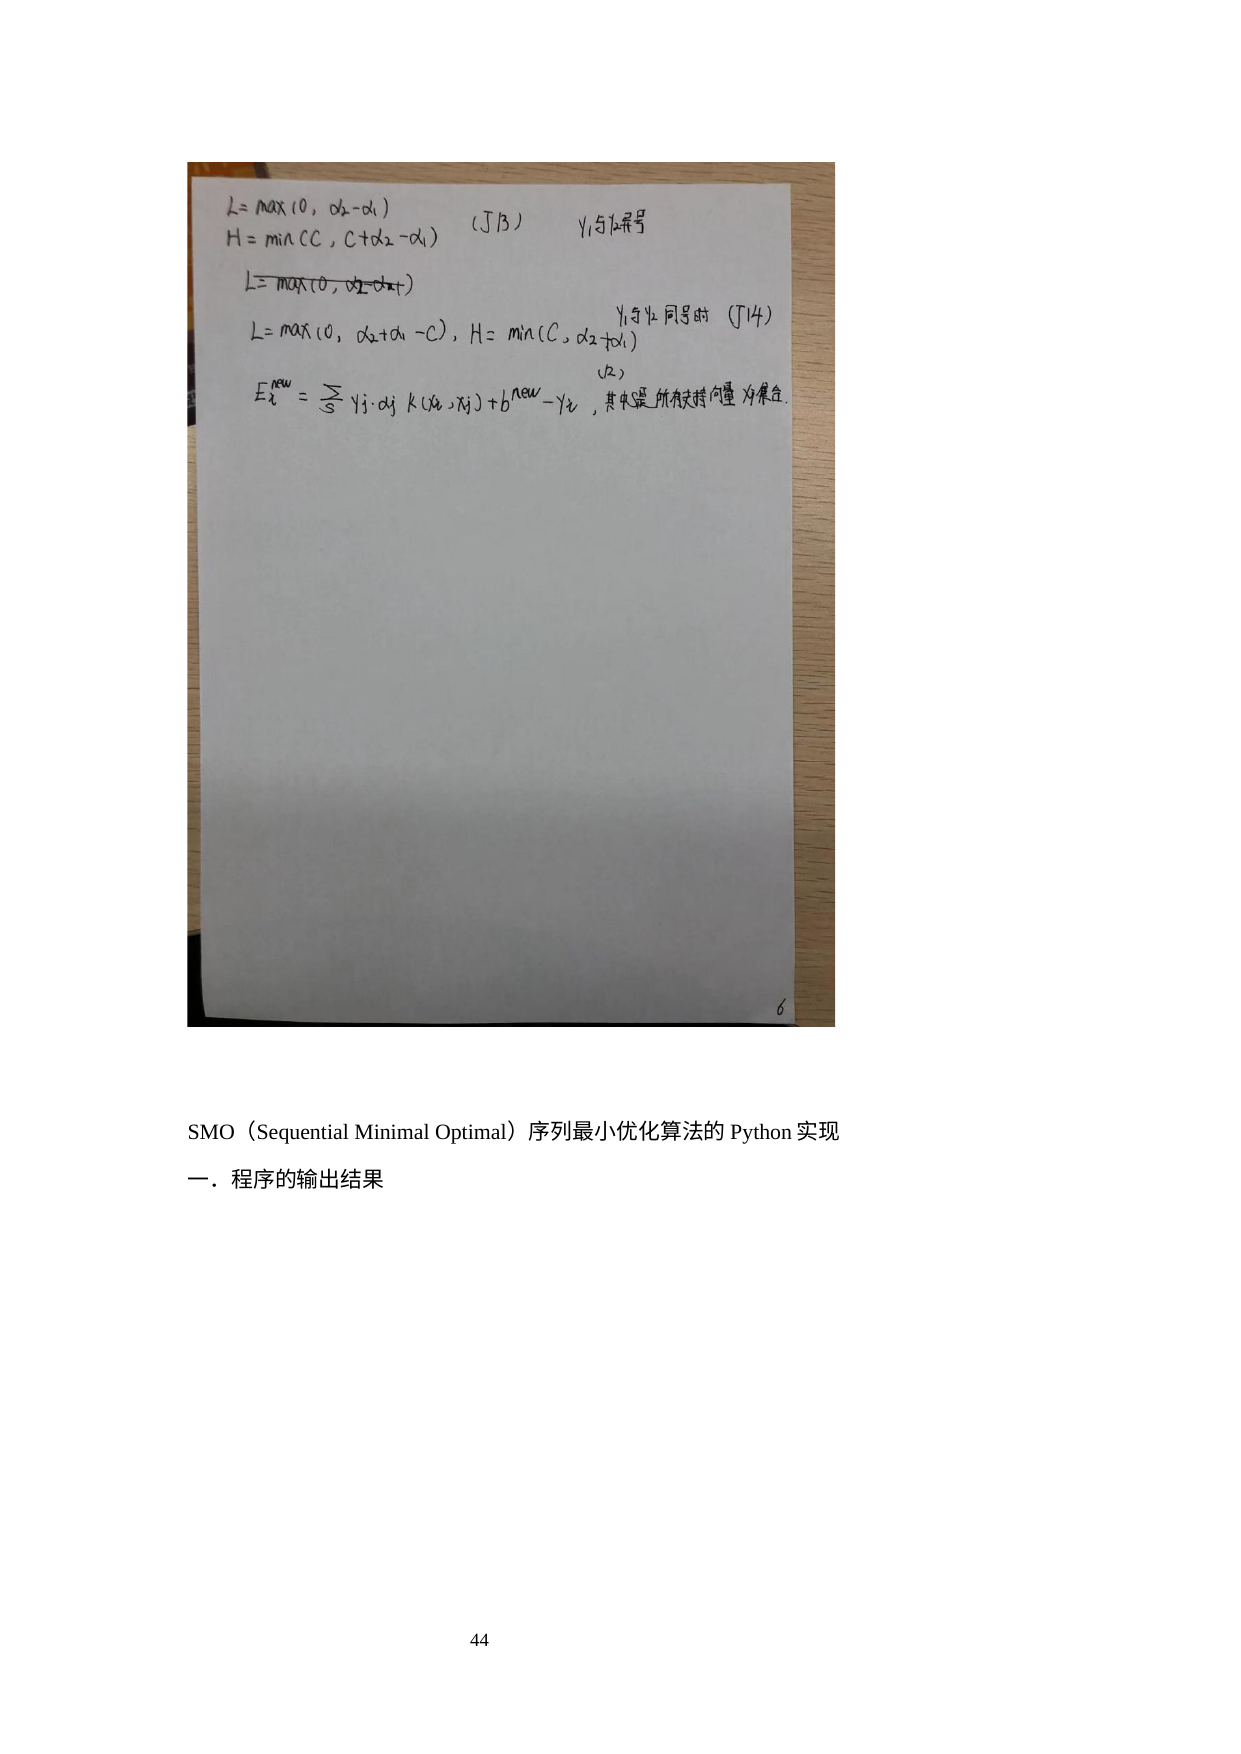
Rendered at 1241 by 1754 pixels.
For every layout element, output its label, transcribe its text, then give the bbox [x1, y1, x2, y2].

text SMO（Sequential Minimal Optimal）序列最小优化算法的Python实现 [187, 1114, 1053, 1146]
picture [187, 162, 835, 1027]
list 程序的输出结果 [187, 1162, 1053, 1193]
